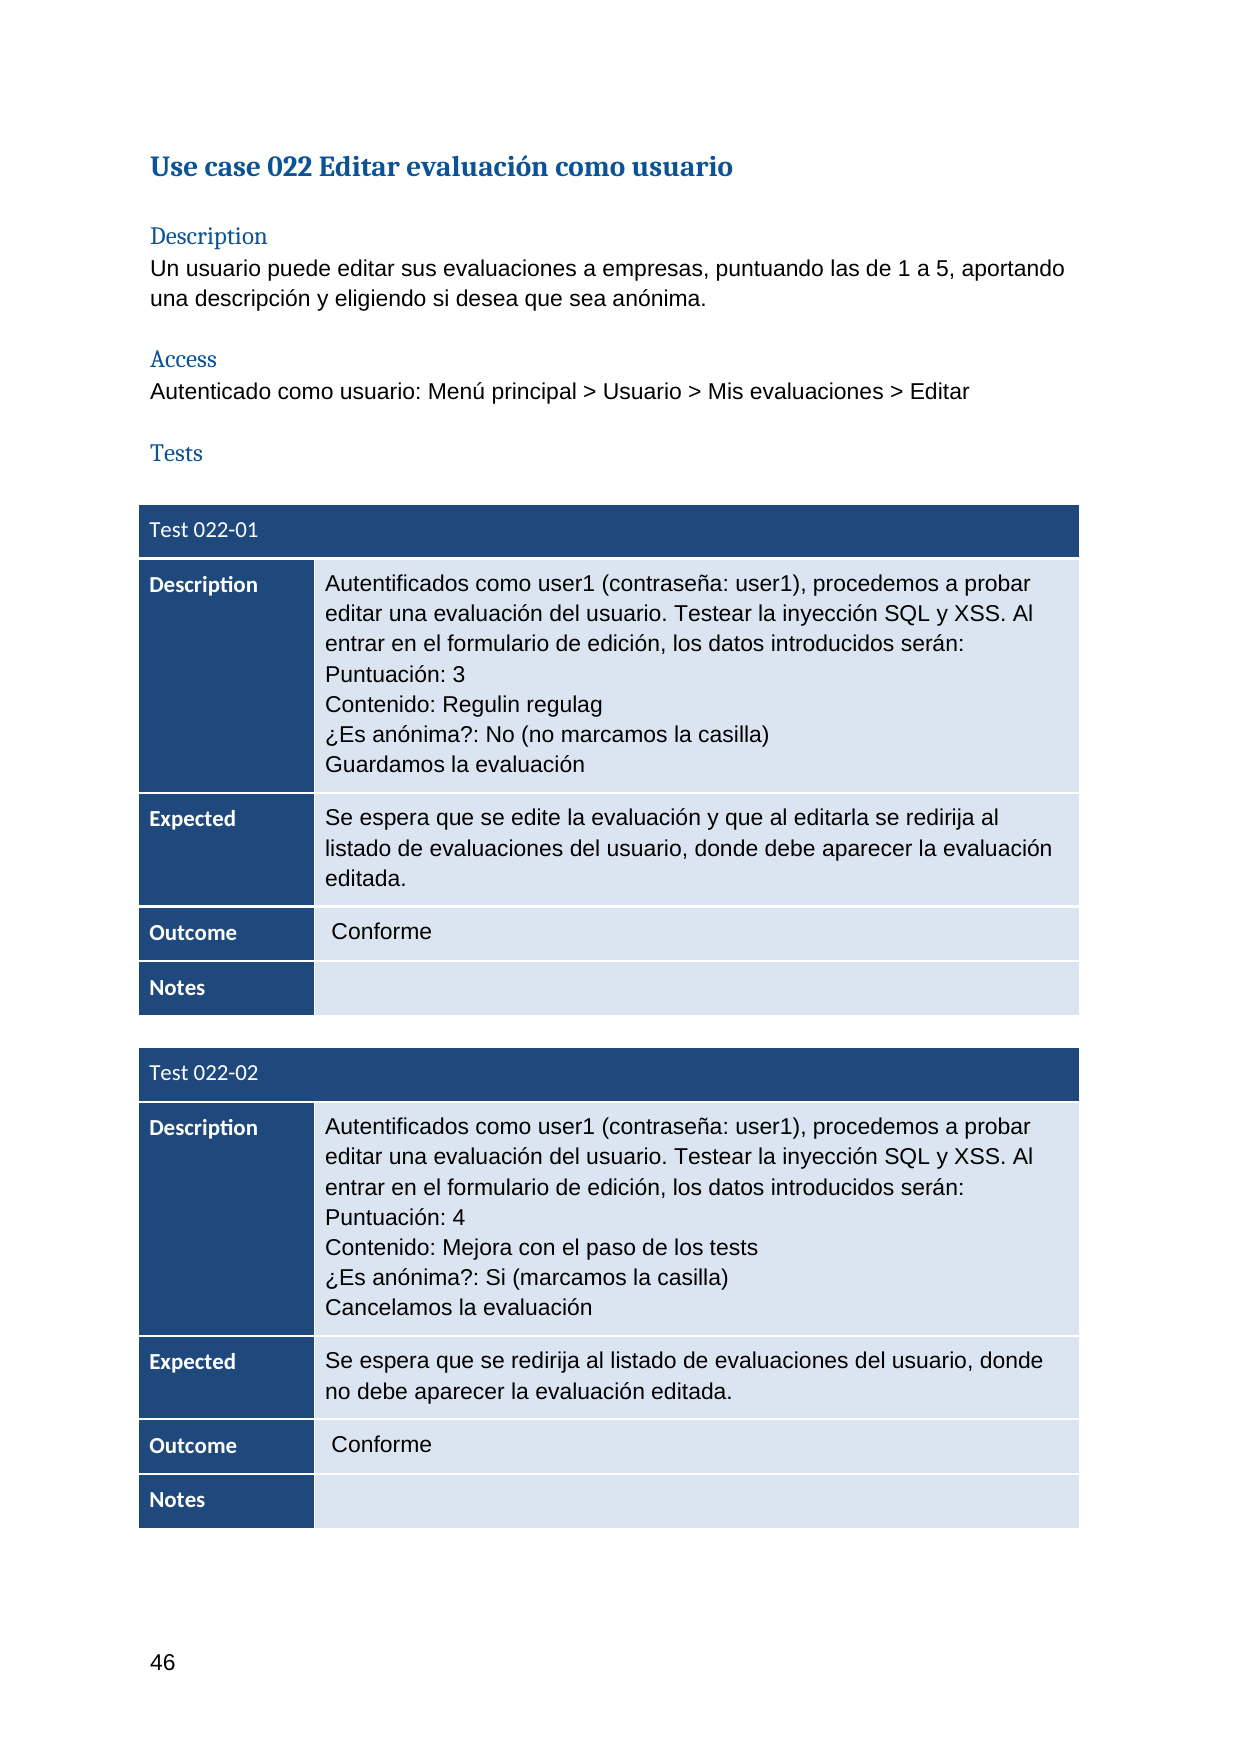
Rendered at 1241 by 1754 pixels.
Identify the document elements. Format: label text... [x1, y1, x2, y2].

text Access [150, 345, 1090, 374]
table_cell Description [139, 560, 314, 792]
text Use case 022 Editar evaluación como usuario [150, 150, 1090, 183]
text Autenticado como usuario: Menú principal > Usuario > Mis evaluaciones > Editar [150, 378, 1090, 404]
table_cell Description [139, 1103, 314, 1335]
table_cell Se espera que se edite la evaluación y que al editarla se redirija al listado de evaluaciones del usuario, donde debe aparecer la evaluación editada. [315, 794, 1079, 905]
table_cell Conforme [315, 1420, 1079, 1473]
table_cell Outcome [139, 908, 314, 960]
table_cell Autentificados como user1 (contraseña: user1), procedemos a probar editar una evaluación del usuario. Testear la inyección SQL y XSS. Al entrar en el formulario de edición, los datos introducidos serán: Puntuación: 4 Contenido: Mejora con el paso de los tests ¿Es anónima?: Si (marcamos la casilla) Cancelamos la evaluación [315, 1103, 1079, 1335]
table_cell Expected [139, 1337, 314, 1418]
table_header Test 022-02 [139, 1048, 1079, 1101]
table_cell Autentificados como user1 (contraseña: user1), procedemos a probar editar una evaluación del usuario. Testear la inyección SQL y XSS. Al entrar en el formulario de edición, los datos introducidos serán: Puntuación: 3 Contenido: Regulin regulag ¿Es anónima?: No (no marcamos la casilla) Guardamos la evaluación [315, 560, 1079, 792]
table_cell [315, 1475, 1079, 1528]
table_cell Outcome [139, 1420, 314, 1473]
table_cell Notes [139, 1475, 314, 1528]
table_cell Conforme [315, 908, 1079, 960]
table_header Test 022-01 [139, 505, 1079, 557]
table_cell Expected [139, 794, 314, 905]
table_cell Se espera que se redirija al listado de evaluaciones del usuario, donde no debe aparecer la evaluación editada. [315, 1337, 1079, 1418]
text Un usuario puede editar sus evaluaciones a empresas, puntuando las de 1 a 5, aportando una descripción y eligiendo si desea que sea anónima. [150, 254, 1090, 311]
table_cell Notes [139, 962, 314, 1015]
text Description [150, 222, 1090, 250]
table_cell [315, 962, 1079, 1015]
text Tests [150, 439, 1090, 467]
